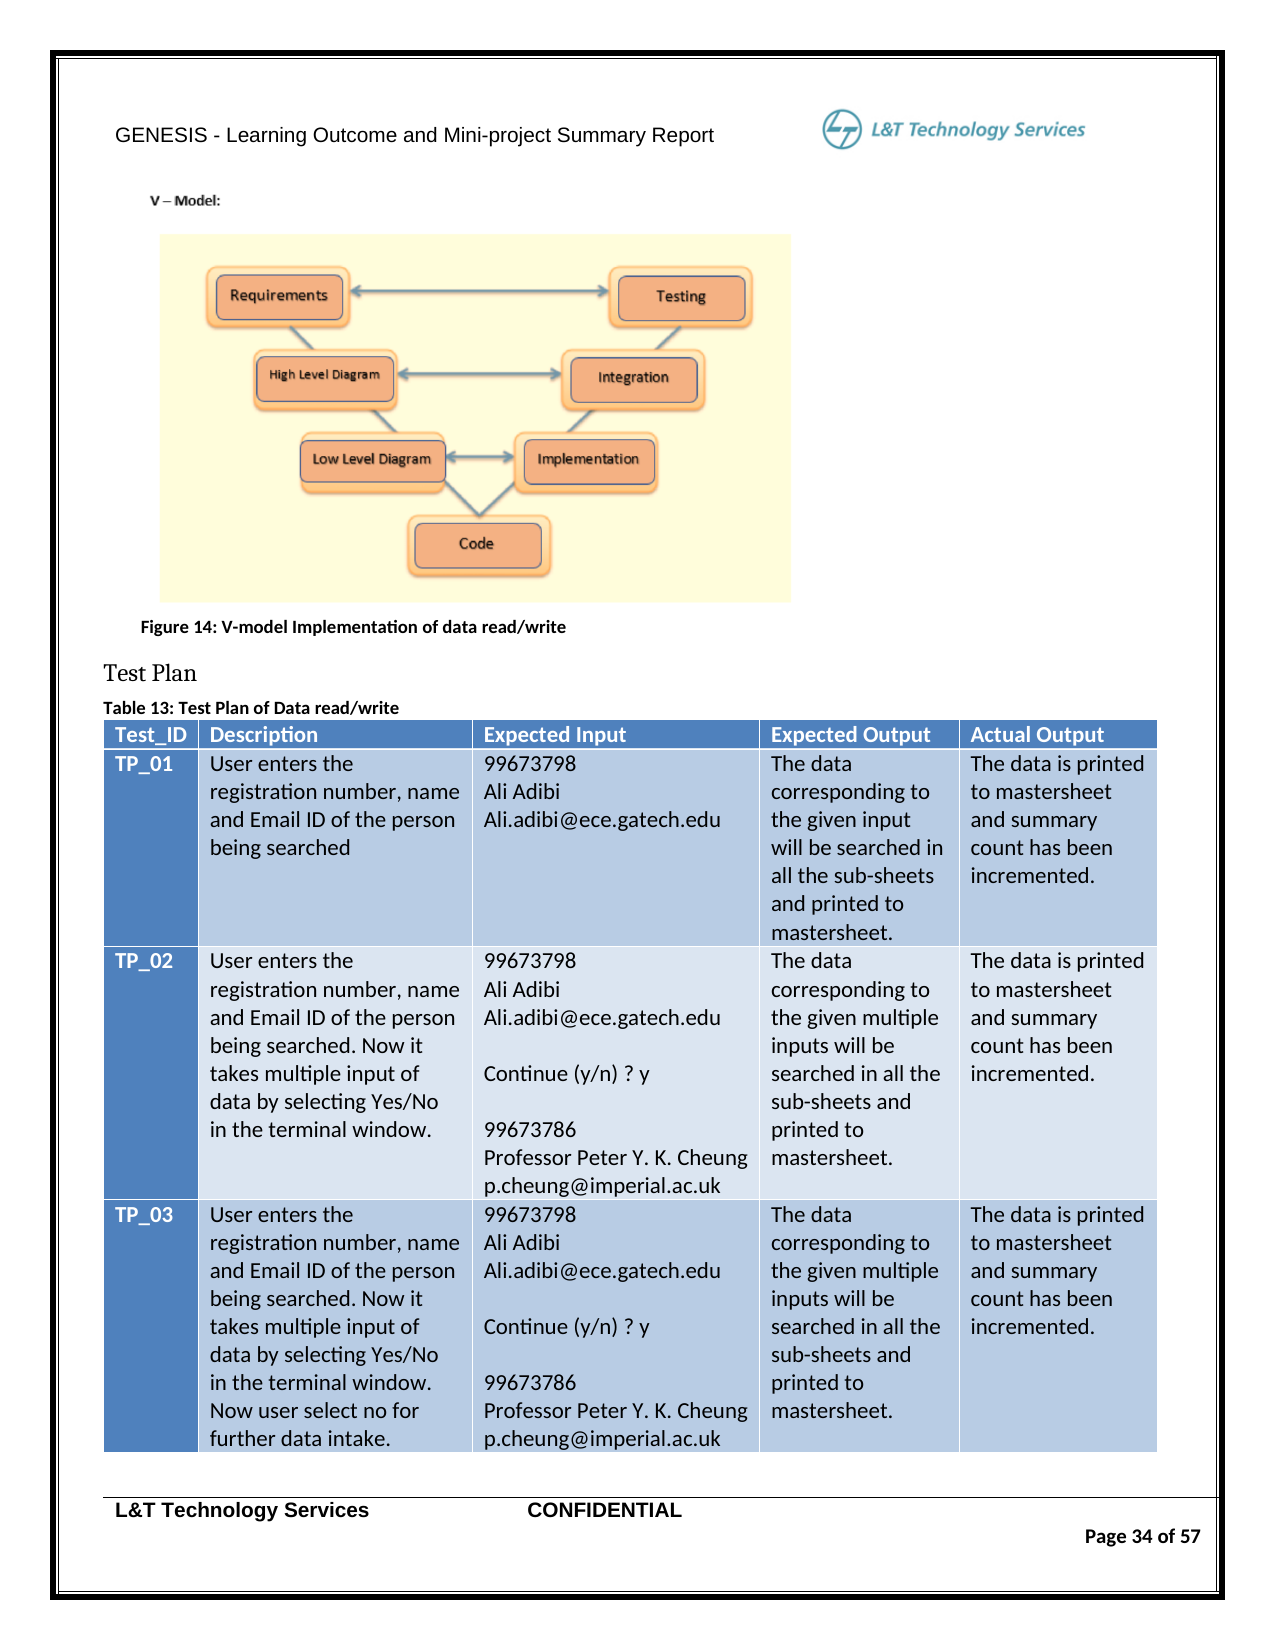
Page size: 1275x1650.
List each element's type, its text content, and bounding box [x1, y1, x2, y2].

table_cell 99673798 Ali Adibi Ali.adibi@ece.gatech.edu Continue (y/n) ? y 99673786 Professor Peter Y. K. Cheung p.cheung@imperial.ac.uk Continue (y/n) ? n [473, 1200, 759, 1452]
table_cell TP_01 [104, 750, 198, 946]
picture [820, 98, 1087, 162]
table_cell The data is printed to mastersheet and summary count has been incremented. [960, 1200, 1157, 1452]
table_header Actual Output [960, 720, 1157, 748]
table_cell TP_02 [104, 947, 198, 1199]
table_cell The data is printed to mastersheet and summary count has been incremented. [960, 947, 1157, 1199]
table_cell The data corresponding to the given multiple inputs will be searched in all the sub-sheets and printed to mastersheet. [760, 947, 959, 1199]
subtitle Test Plan [103, 659, 1162, 688]
table_cell TP_03 [104, 1200, 198, 1452]
table_header Test_ID [104, 720, 198, 748]
table_header Expected Input [473, 720, 759, 748]
table_header Expected Output [760, 720, 959, 748]
table_header Description [199, 720, 472, 748]
table_cell 99673798 Ali Adibi Ali.adibi@ece.gatech.edu [473, 750, 759, 946]
table_cell User enters the registration number, name and Email ID of the person being searched. Now it takes multiple input of data by selecting Yes/No in the terminal window. [199, 947, 472, 1199]
table_cell User enters the registration number, name and Email ID of the person being searched [199, 750, 472, 946]
table_cell The data corresponding to the given input will be searched in all the sub-sheets and printed to mastersheet. [760, 750, 959, 946]
table_cell The data is printed to mastersheet and summary count has been incremented. [960, 750, 1157, 946]
picture [140, 185, 807, 616]
table_cell 99673798 Ali Adibi Ali.adibi@ece.gatech.edu Continue (y/n) ? y 99673786 Professor Peter Y. K. Cheung p.cheung@imperial.ac.uk [473, 947, 759, 1199]
